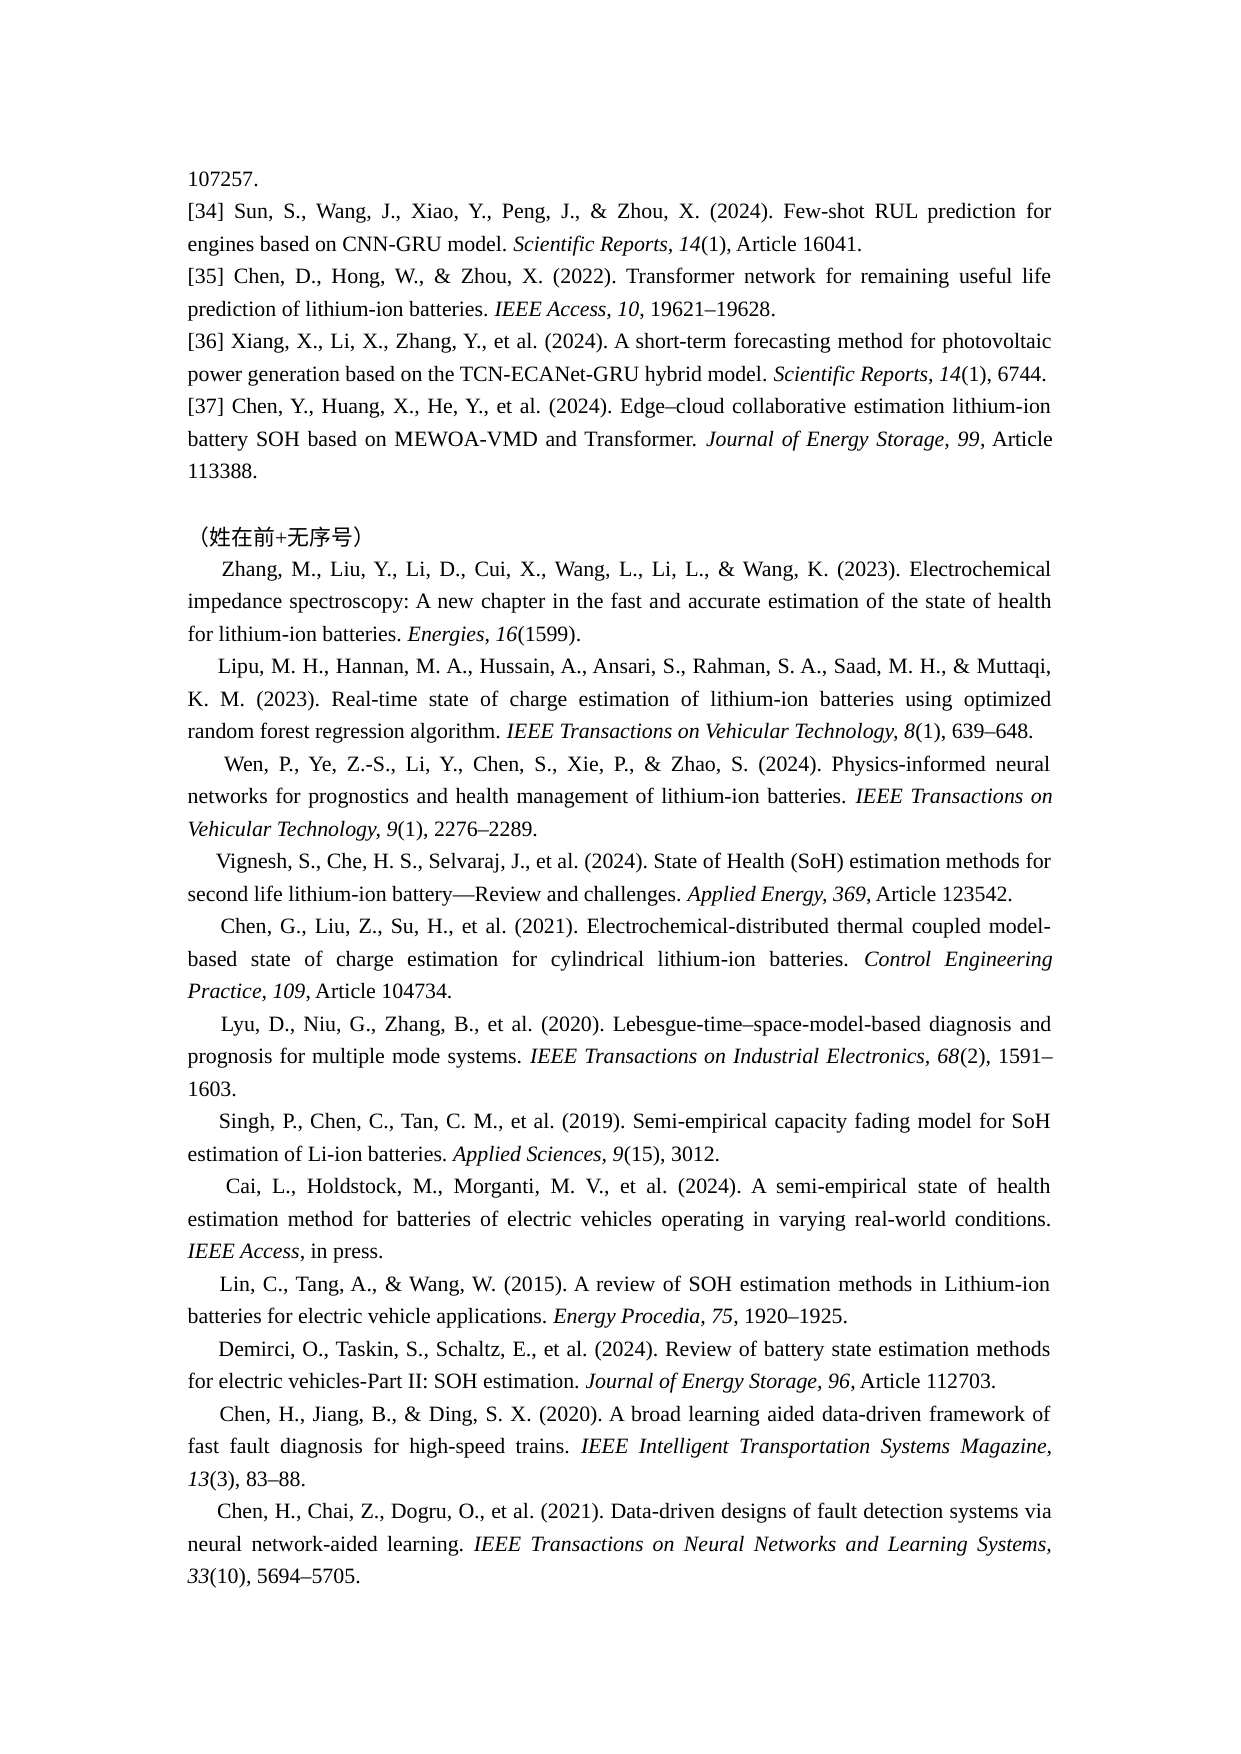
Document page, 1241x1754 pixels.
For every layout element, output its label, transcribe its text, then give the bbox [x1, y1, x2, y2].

text  Chen, H., Chai, Z., Dogru, O., et al. (2021). Data-driven designs of fault detection systems via neural network-aided learning. IEEE Transactions on Neural Networks and Learning Systems, 33(10), 5694–5705. [187, 1494, 1053, 1592]
text  Lin, C., Tang, A., & Wang, W. (2015). A review of SOH estimation methods in Lithium-ion batteries for electric vehicle applications. Energy Procedia, 75, 1920–1925. [187, 1267, 1053, 1332]
text  Chen, G., Liu, Z., Su, H., et al. (2021). Electrochemical-distributed thermal coupled model-based state of charge estimation for cylindrical lithium-ion batteries. Control Engineering Practice, 109, Article 104734. [187, 909, 1053, 1007]
text  Cai, L., Holdstock, M., Morganti, M. V., et al. (2024). A semi-empirical state of health estimation method for batteries of electric vehicles operating in varying real-world conditions. IEEE Access, in press. [187, 1169, 1053, 1267]
text  Lyu, D., Niu, G., Zhang, B., et al. (2020). Lebesgue-time–space-model-based diagnosis and prognosis for multiple mode systems. IEEE Transactions on Industrial Electronics, 68(2), 1591–1603. [187, 1007, 1053, 1104]
text  Singh, P., Chen, C., Tan, C. M., et al. (2019). Semi-empirical capacity fading model for SoH estimation of Li-ion batteries. Applied Sciences, 9(15), 3012. [187, 1104, 1053, 1169]
text [37] Chen, Y., Huang, X., He, Y., et al. (2024). Edge–cloud collaborative estimation lithium-ion battery SOH based on MEWOA-VMD and Transformer. Journal of Energy Storage, 99, Article 113388. [187, 389, 1053, 487]
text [187, 162, 1053, 194]
text  Lipu, M. H., Hannan, M. A., Hussain, A., Ansari, S., Rahman, S. A., Saad, M. H., & Muttaqi, K. M. (2023). Real-time state of charge estimation of lithium-ion batteries using optimized random forest regression algorithm. IEEE Transactions on Vehicular Technology, 8(1), 639–648. [187, 649, 1053, 747]
text  Chen, H., Jiang, B., & Ding, S. X. (2020). A broad learning aided data-driven framework of fast fault diagnosis for high-speed trains. IEEE Intelligent Transportation Systems Magazine, 13(3), 83–88. [187, 1397, 1053, 1494]
text （姓在前+无序号） [187, 519, 1053, 552]
text  Vignesh, S., Che, H. S., Selvaraj, J., et al. (2024). State of Health (SoH) estimation methods for second life lithium-ion battery—Review and challenges. Applied Energy, 369, Article 123542. [187, 844, 1053, 909]
text  Demirci, O., Taskin, S., Schaltz, E., et al. (2024). Review of battery state estimation methods for electric vehicles-Part II: SOH estimation. Journal of Energy Storage, 96, Article 112703. [187, 1332, 1053, 1397]
text [35] Chen, D., Hong, W., & Zhou, X. (2022). Transformer network for remaining useful life prediction of lithium-ion batteries. IEEE Access, 10, 19621–19628. [187, 259, 1053, 324]
text [34] Sun, S., Wang, J., Xiao, Y., Peng, J., & Zhou, X. (2024). Few-shot RUL prediction for engines based on CNN-GRU model. Scientific Reports, 14(1), Article 16041. [187, 194, 1053, 259]
text  Wen, P., Ye, Z.-S., Li, Y., Chen, S., Xie, P., & Zhao, S. (2024). Physics-informed neural networks for prognostics and health management of lithium-ion batteries. IEEE Transactions on Vehicular Technology, 9(1), 2276–2289. [187, 747, 1053, 844]
text  Zhang, M., Liu, Y., Li, D., Cui, X., Wang, L., Li, L., & Wang, K. (2023). Electrochemical impedance spectroscopy: A new chapter in the fast and accurate estimation of the state of health for lithium-ion batteries. Energies, 16(1599). [187, 552, 1053, 649]
text [36] Xiang, X., Li, X., Zhang, Y., et al. (2024). A short-term forecasting method for photovoltaic power generation based on the TCN-ECANet-GRU hybrid model. Scientific Reports, 14(1), 6744. [187, 324, 1053, 389]
